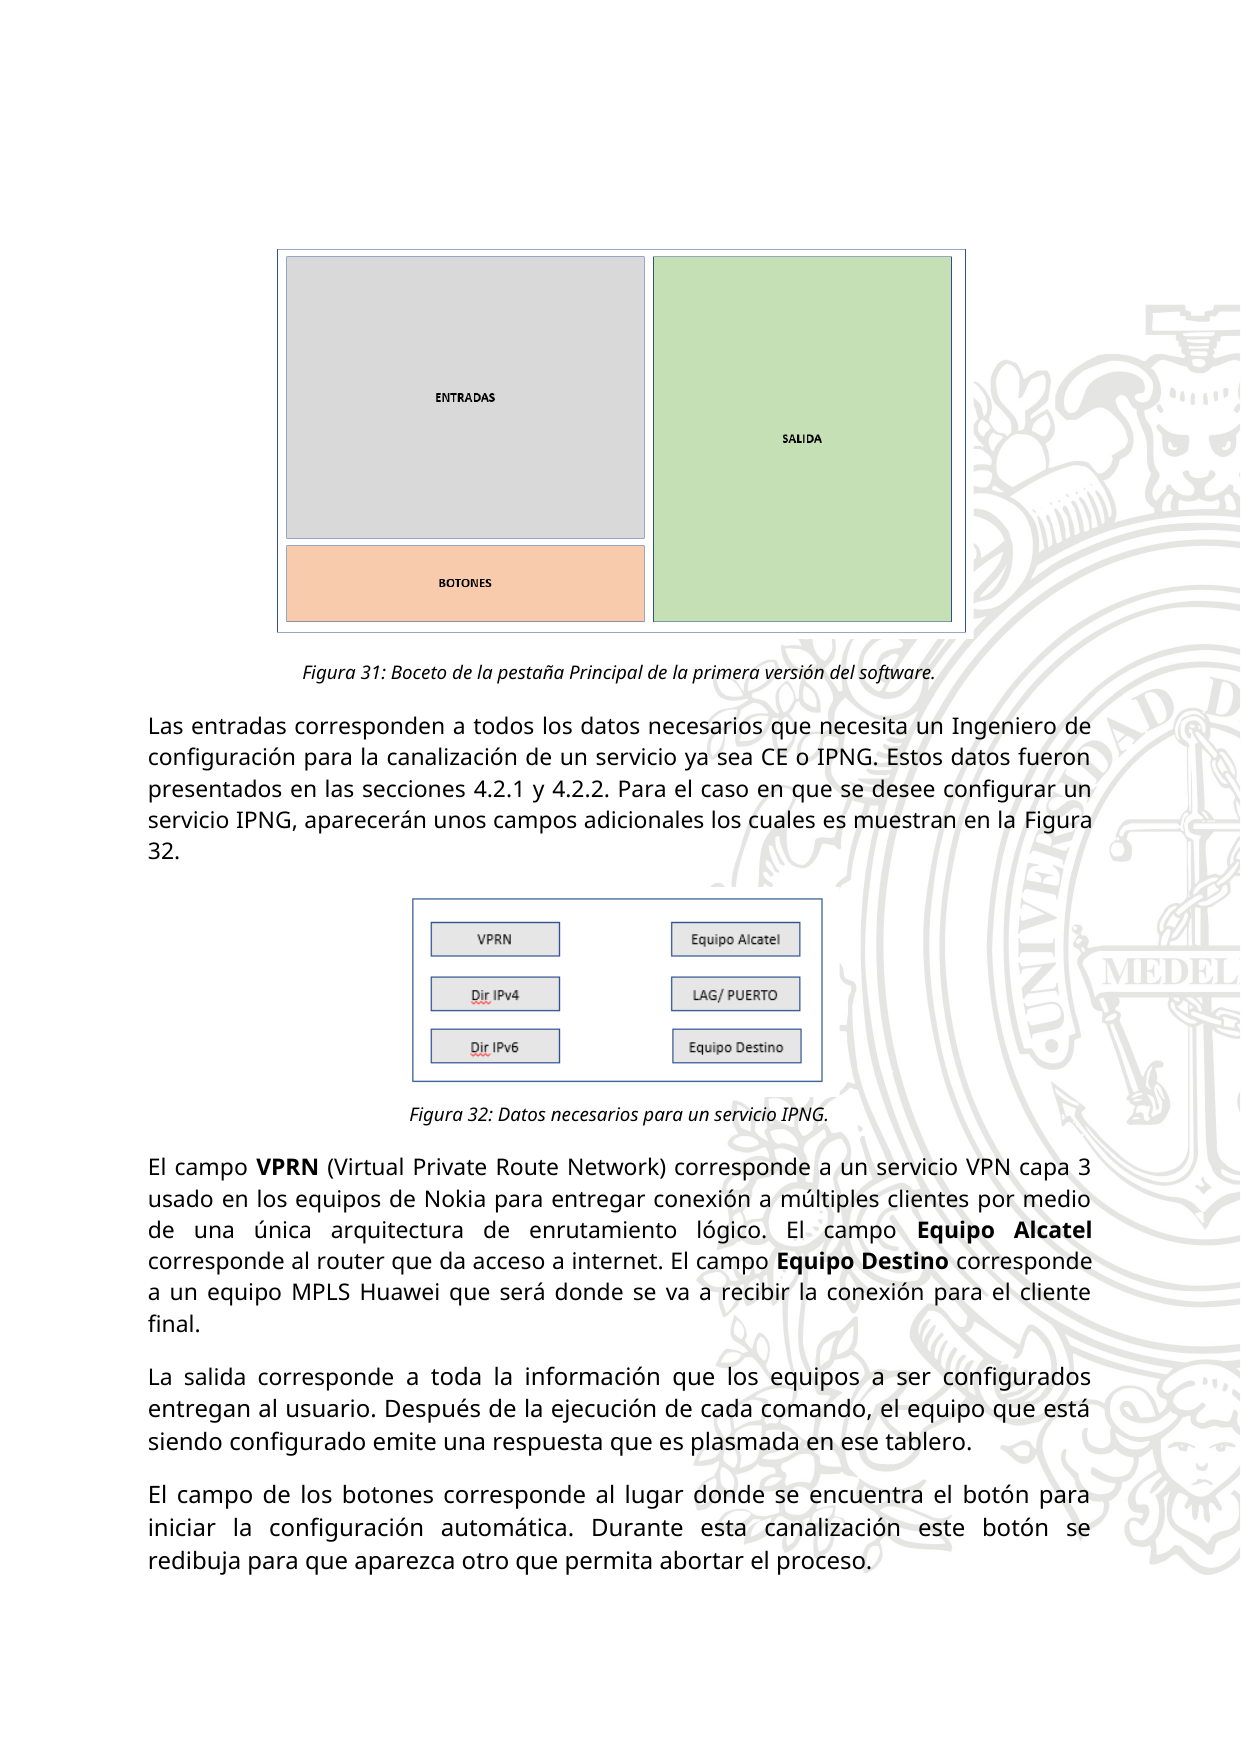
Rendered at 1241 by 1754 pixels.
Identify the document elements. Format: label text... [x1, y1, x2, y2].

picture [0, 234, 1241, 1616]
text Las entradas corresponden a todos los datos necesarios que necesita un Ingeniero de configuración para la canalización de un servicio ya sea CE o IPNG. Estos datos fueron presentados en las secciones 4.2.1 y 4.2.2. Para el caso en que se desee configurar un servicio IPNG, aparecerán unos campos adicionales los cuales es muestran en la Figura 32. [148, 710, 1092, 866]
text El campo de los botones corresponde al lugar donde se encuentra el botón para iniciar la configuración automática. Durante esta canalización este botón se redibuja para que aparezca otro que permita abortar el proceso. [148, 1478, 1092, 1576]
text Figura 31: Boceto de la pestaña Principal de la primera versión del software. [148, 659, 1092, 685]
text El campo VPRN (Virtual Private Route Network) corresponde a un servicio VPN capa 3 usado en los equipos de Nokia para entregar conexión a múltiples clientes por medio de una única arquitectura de enrutamiento lógico. El campo Equipo Alcatel corresponde al router que da acceso a internet. El campo Equipo Destino corresponde a un equipo MPLS Huawei que será donde se va a recibir la conexión para el cliente final. [148, 1151, 1092, 1339]
text Figura 32: Datos necesarios para un servicio IPNG. [148, 1101, 1092, 1126]
text La salida corresponde a toda la información que los equipos a ser configurados entregan al usuario. Después de la ejecución de cada comando, el equipo que está siendo configurado emite una respuesta que es plasmada en ese tablero. [148, 1360, 1092, 1457]
